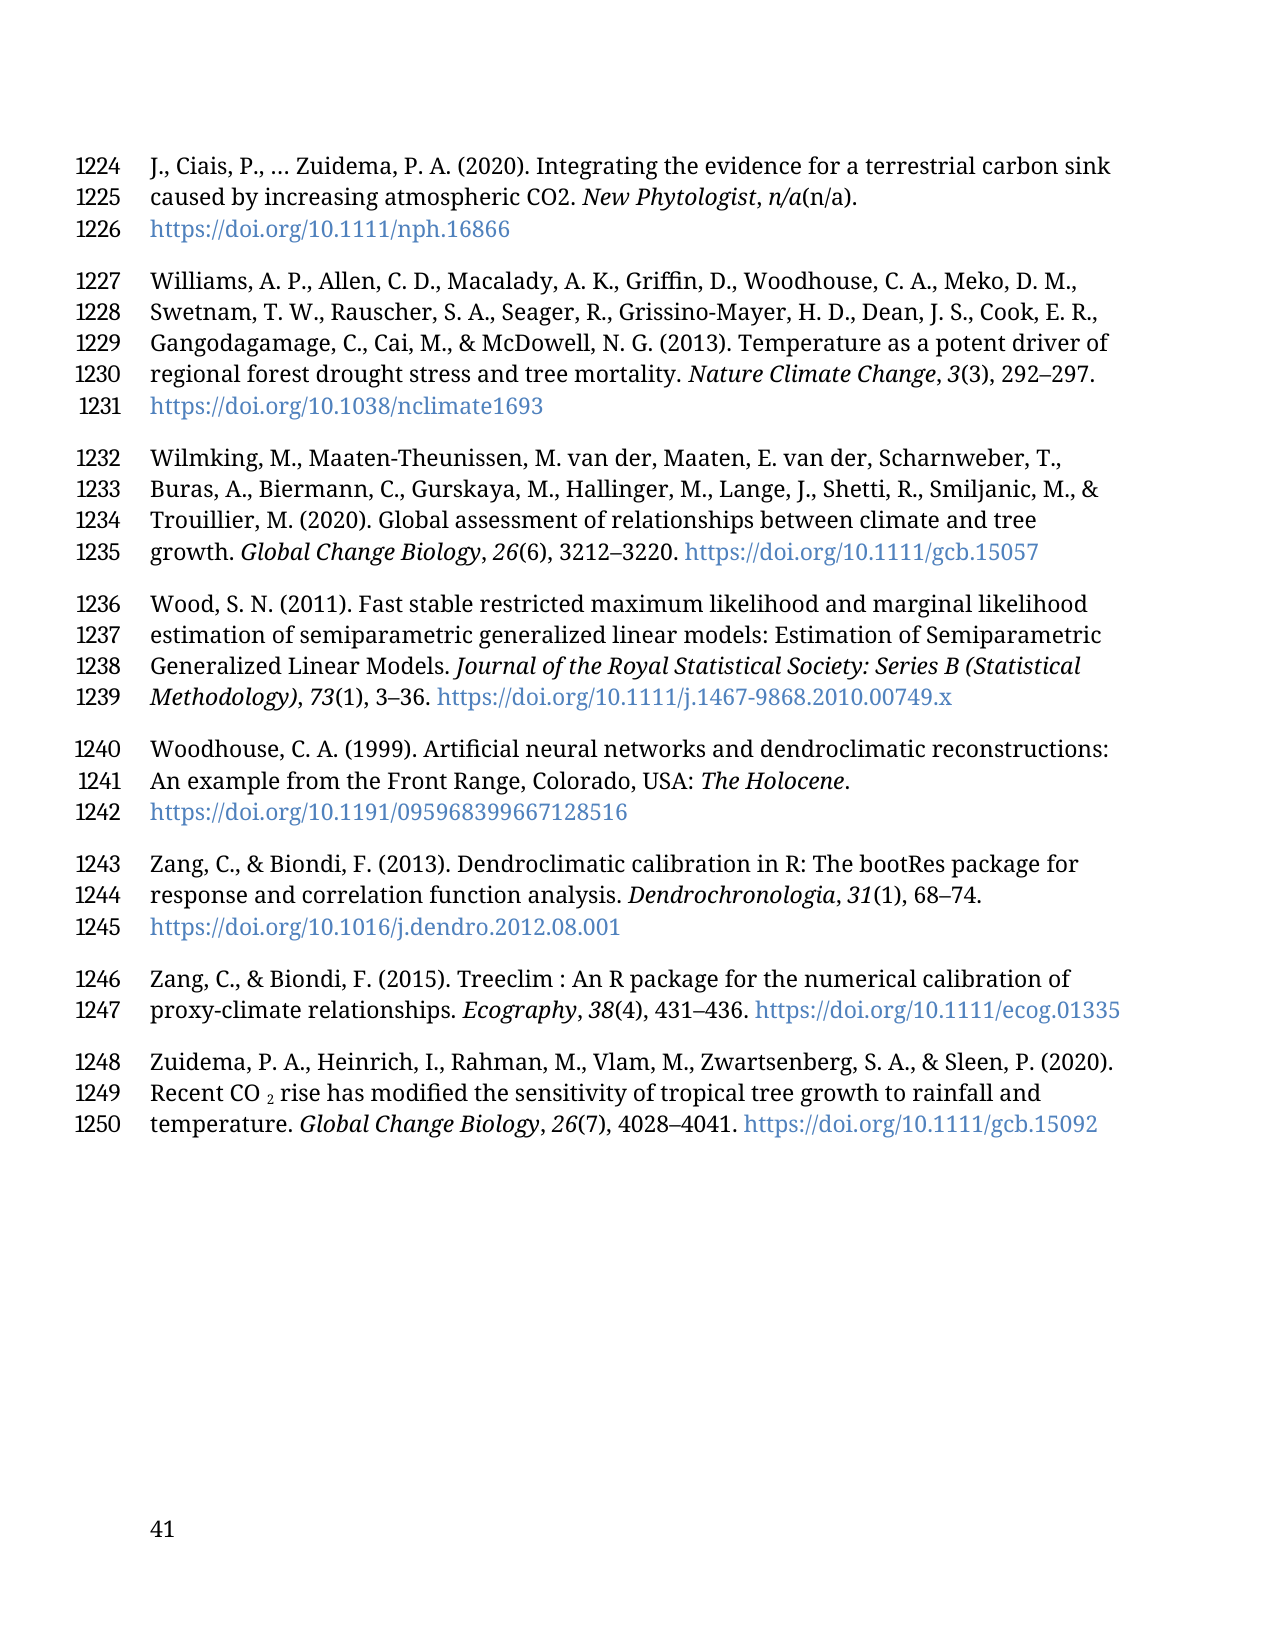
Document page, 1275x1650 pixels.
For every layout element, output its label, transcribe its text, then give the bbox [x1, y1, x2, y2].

text Williams, A. P., Allen, C. D., Macalady, A. K., Griffin, D., Woodhouse, C. A., Meko, D. M., Swetnam, T. W., Rauscher, S. A., Seager, R., Grissino-Mayer, H. D., Dean, J. S., Cook, E. R., Gangodagamage, C., Cai, M., & McDowell, N. G. (2013). Temperature as a potent driver of regional forest drought stress and tree mortality. Nature Climate Change, 3(3), 292–297. https://doi.org/10.1038/nclimate1693 [150, 264, 1125, 421]
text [150, 150, 1125, 244]
text Wood, S. N. (2011). Fast stable restricted maximum likelihood and marginal likelihood estimation of semiparametric generalized linear models: Estimation of Semiparametric Generalized Linear Models. Journal of the Royal Statistical Society: Series B (Statistical Methodology), 73(1), 3–36. https://doi.org/10.1111/j.1467-9868.2010.00749.x [150, 587, 1125, 712]
text Zang, C., & Biondi, F. (2015). Treeclim : An R package for the numerical calibration of proxy-climate relationships. Ecography, 38(4), 431–436. https://doi.org/10.1111/ecog.01335 [150, 962, 1125, 1025]
text Zuidema, P. A., Heinrich, I., Rahman, M., Vlam, M., Zwartsenberg, S. A., & Sleen, P. (2020). Recent CO 2 rise has modified the sensitivity of tropical tree growth to rainfall and temperature. Global Change Biology, 26(7), 4028–4041. https://doi.org/10.1111/gcb.15092 [150, 1046, 1125, 1139]
text Zang, C., & Biondi, F. (2013). Dendroclimatic calibration in R: The bootRes package for response and correlation function analysis. Dendrochronologia, 31(1), 68–74. https://doi.org/10.1016/j.dendro.2012.08.001 [150, 848, 1125, 942]
text Woodhouse, C. A. (1999). Artificial neural networks and dendroclimatic reconstructions: An example from the Front Range, Colorado, USA: The Holocene. https://doi.org/10.1191/095968399667128516 [150, 733, 1125, 827]
text Wilmking, M., Maaten-Theunissen, M. van der, Maaten, E. van der, Scharnweber, T., Buras, A., Biermann, C., Gurskaya, M., Hallinger, M., Lange, J., Shetti, R., Smiljanic, M., & Trouillier, M. (2020). Global assessment of relationships between climate and tree growth. Global Change Biology, 26(6), 3212–3220. https://doi.org/10.1111/gcb.15057 [150, 442, 1125, 567]
